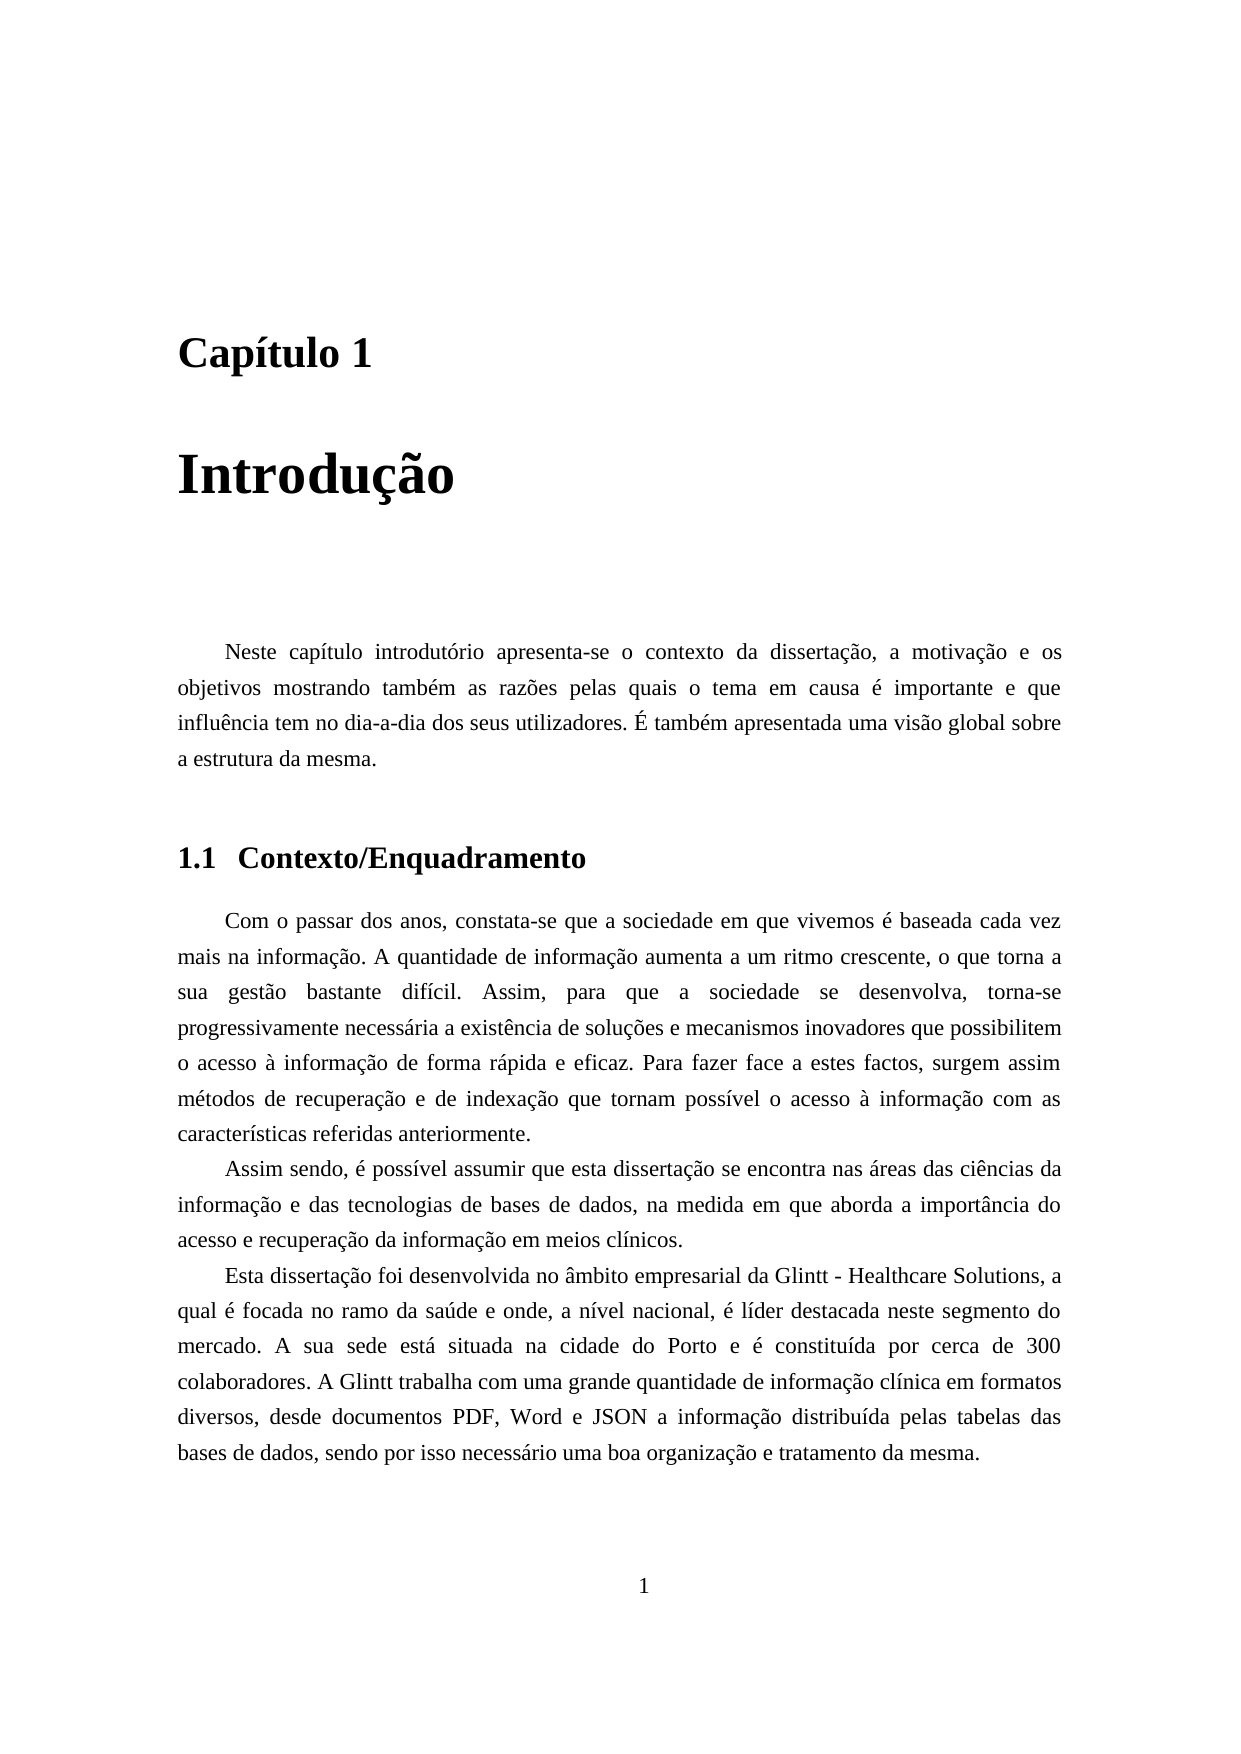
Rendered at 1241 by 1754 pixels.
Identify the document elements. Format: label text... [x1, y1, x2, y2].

text Assim sendo, é possível assumir que esta dissertação se encontra nas áreas das ciências da informação e das tecnologias de bases de dados, na medida em que aborda a importância do acesso e recuperação da informação em meios clínicos. [177, 1148, 1063, 1255]
text Neste capítulo introdutório apresenta-se o contexto da dissertação, a motivação e os objetivos mostrando também as razões pelas quais o tema em causa é importante e que influência tem no dia-a-dia dos seus utilizadores. É também apresentada uma visão global sobre a estrutura da mesma. [177, 631, 1063, 773]
subtitle Introdução [177, 439, 1063, 506]
text Esta dissertação foi desenvolvida no âmbito empresarial da Glintt - Healthcare Solutions, a qual é focada no ramo da saúde e onde, a nível nacional, é líder destacada neste segmento do mercado. A sua sede está situada na cidade do Porto e é constituída por cerca de 300 colaboradores. A Glintt trabalha com uma grande quantidade de informação clínica em formatos diversos, desde documentos PDF, Word e JSON a informação distribuída pelas tabelas das bases de dados, sendo por isso necessário uma boa organização e tratamento da mesma. [177, 1255, 1063, 1467]
subtitle Capítulo 1 [177, 326, 1063, 377]
subtitle Contexto/Enquadramento [177, 840, 1063, 876]
text Com o passar dos anos, constata-se que a sociedade em que vivemos é baseada cada vez mais na informação. A quantidade de informação aumenta a um ritmo crescente, o que torna a sua gestão bastante difícil. Assim, para que a sociedade se desenvolva, torna-se progressivamente necessária a existência de soluções e mecanismos inovadores que possibilitem o acesso à informação de forma rápida e eficaz. Para fazer face a estes factos, surgem assim métodos de recuperação e de indexação que tornam possível o acesso à informação com as características referidas anteriormente. [177, 901, 1063, 1148]
